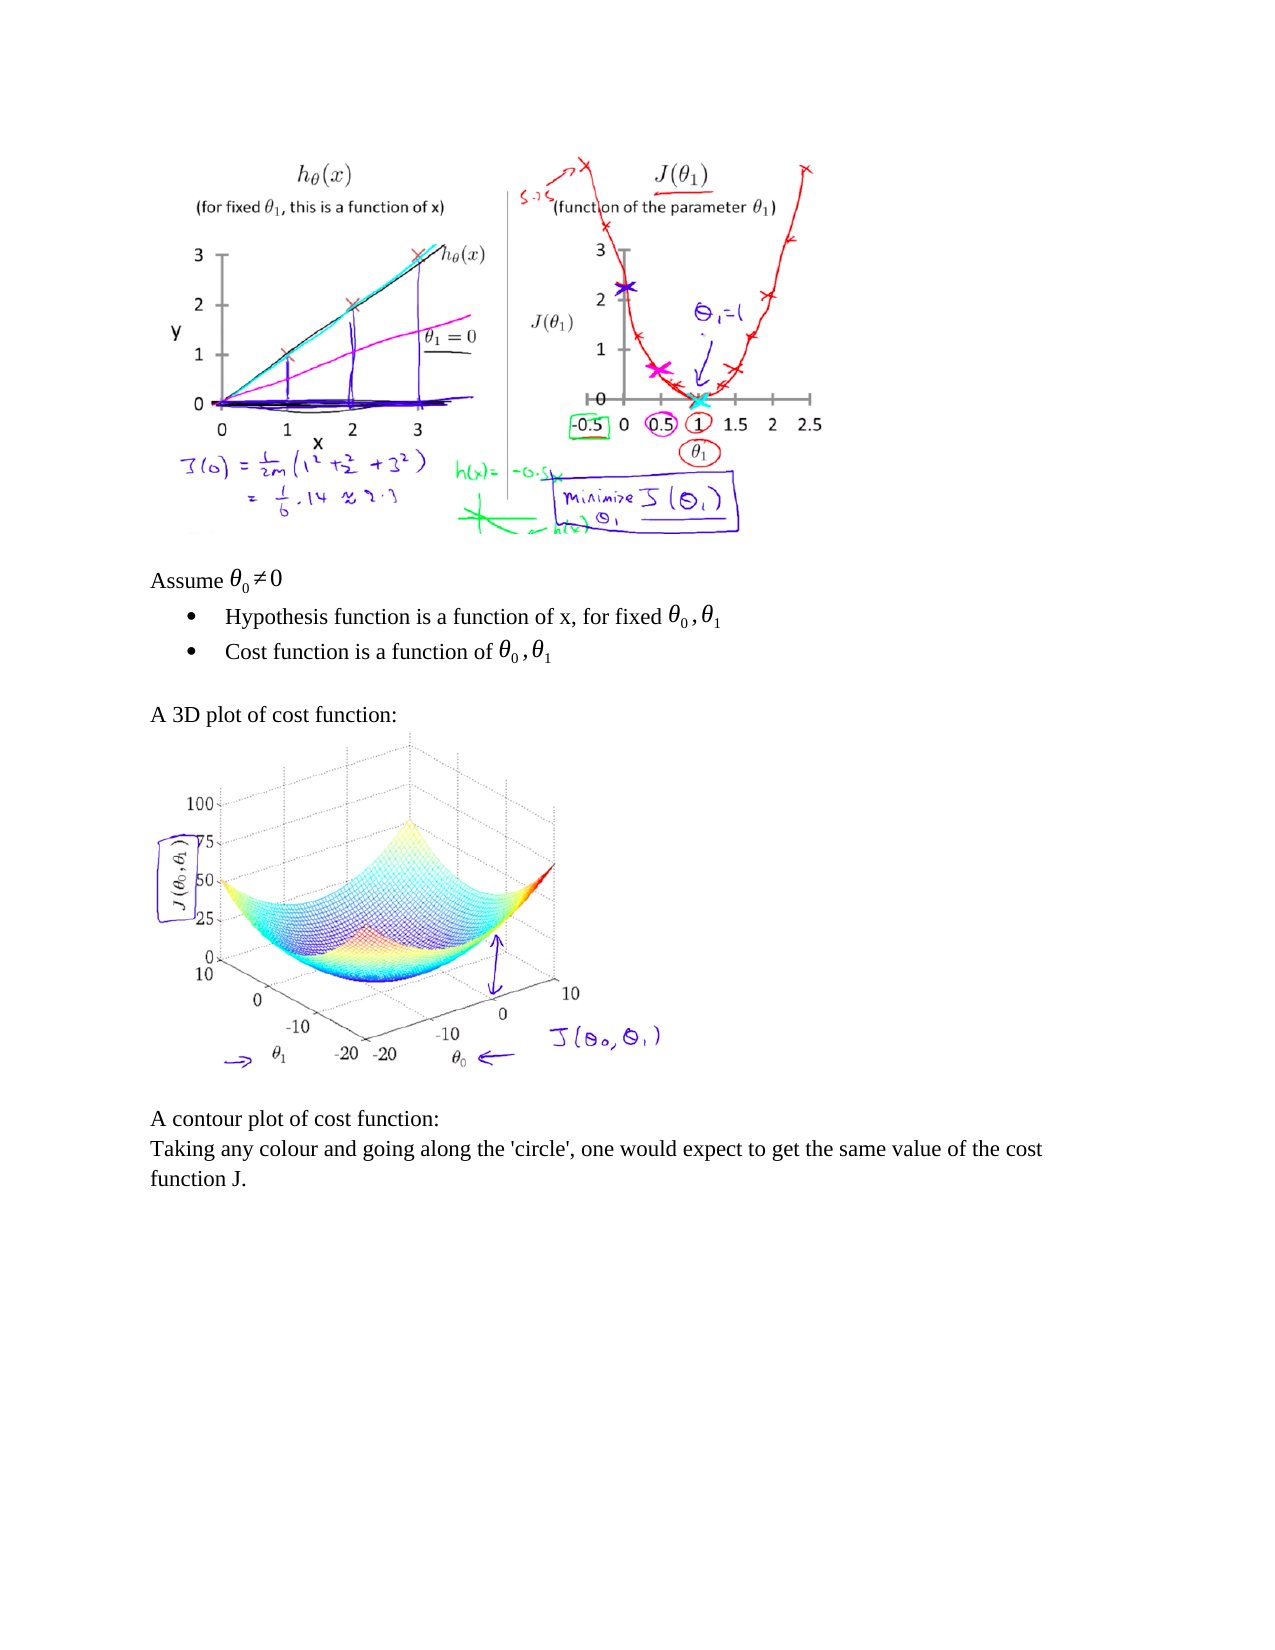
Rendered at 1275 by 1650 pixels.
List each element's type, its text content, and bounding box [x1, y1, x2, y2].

list Hypothesis function is a function of x, for fixed [187, 600, 1125, 632]
text Taking any colour and going along the 'circle', one would expect to get the same value of the cost function J. [150, 1135, 1125, 1191]
text A 3D plot of cost function: [150, 701, 1125, 727]
text A contour plot of cost function: [150, 1105, 1125, 1131]
text Assume [150, 565, 1125, 596]
picture [150, 731, 663, 1073]
list Cost function is a function of [187, 636, 1125, 667]
picture [150, 150, 848, 534]
